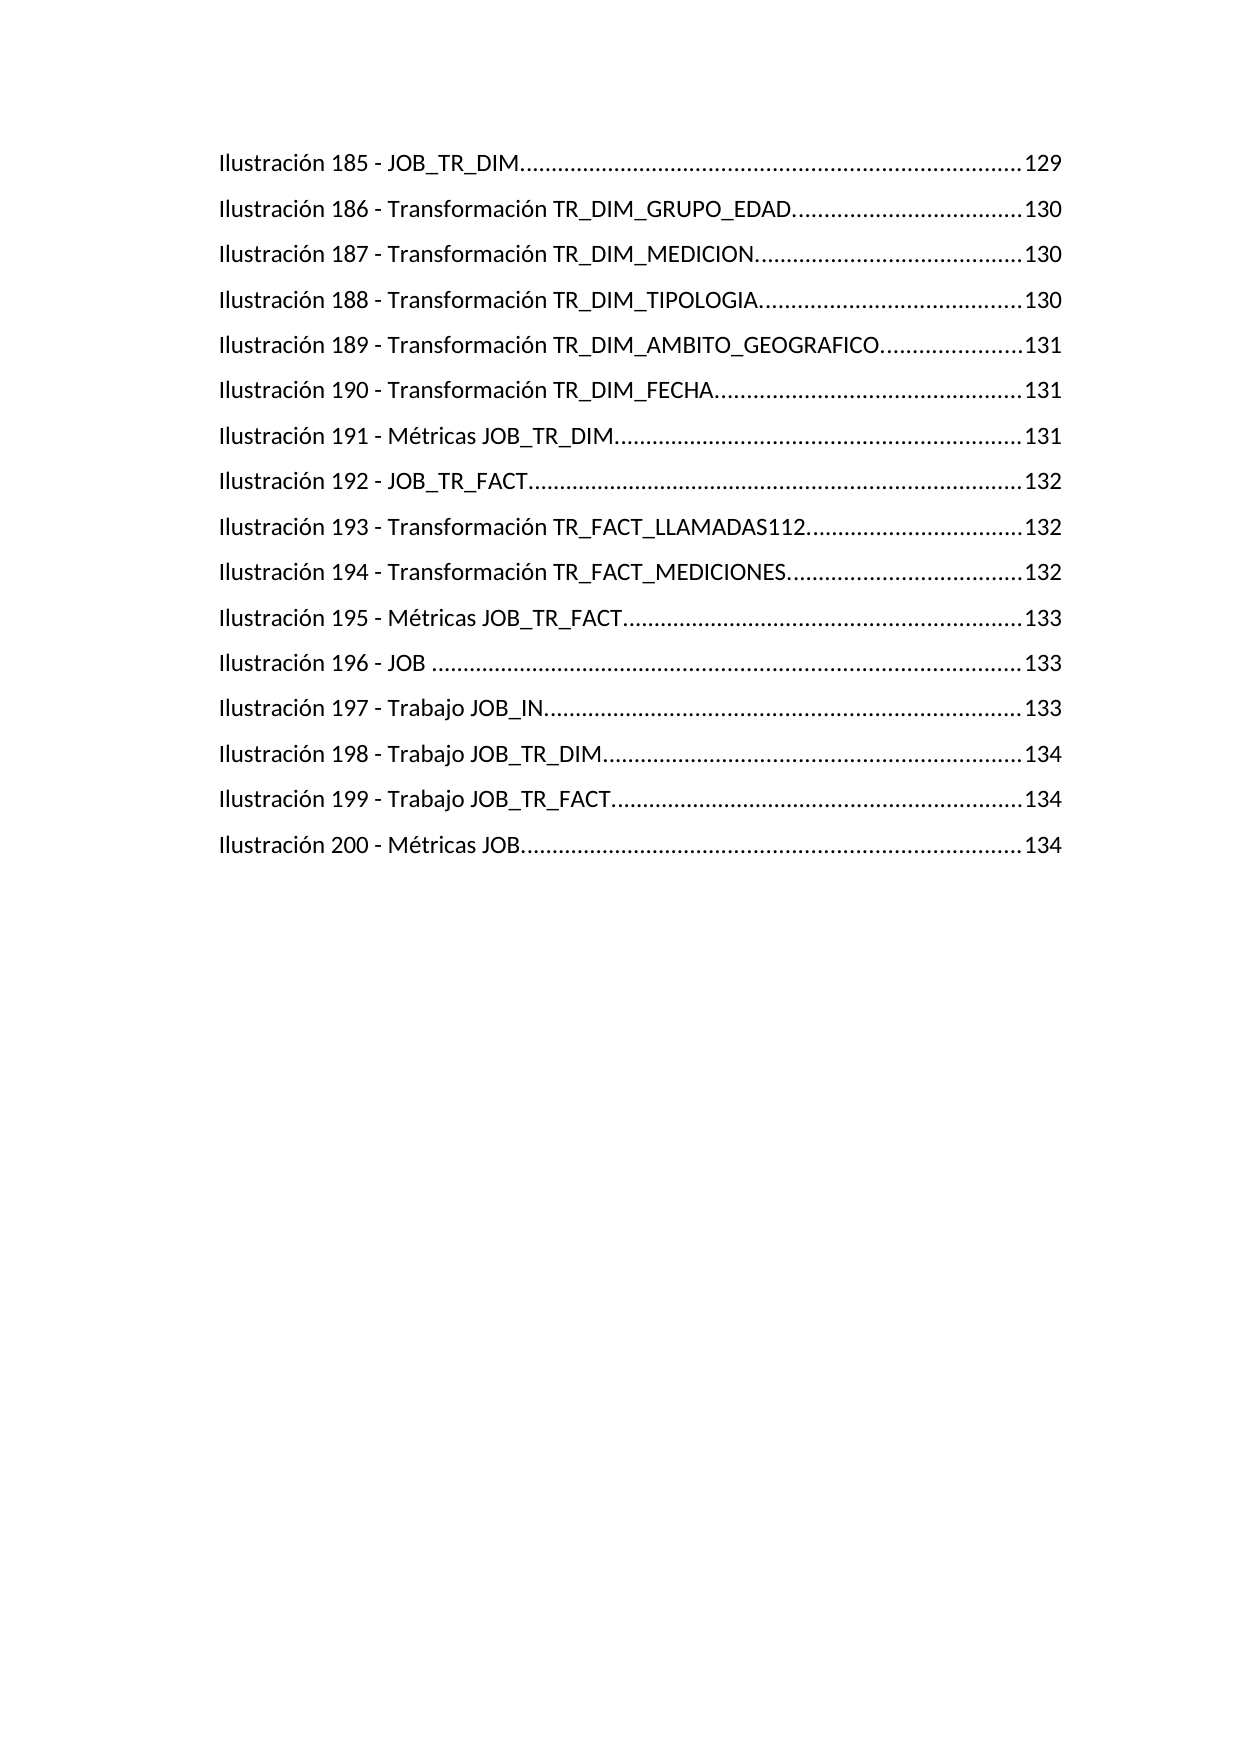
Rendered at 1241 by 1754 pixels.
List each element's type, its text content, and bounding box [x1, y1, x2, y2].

text Ilustración 197 - Trabajo JOB_IN. 133 [177, 693, 1063, 723]
text Ilustración 188 - Transformación TR_DIM_TIPOLOGIA. 130 [177, 284, 1063, 314]
text Ilustración 199 - Trabajo JOB_TR_FACT. 134 [177, 783, 1063, 814]
text Ilustración 198 - Trabajo JOB_TR_DIM. 134 [177, 738, 1063, 768]
text Ilustración 192 - JOB_TR_FACT. 132 [177, 466, 1063, 496]
text Ilustración 189 - Transformación TR_DIM_AMBITO_GEOGRAFICO. 131 [177, 329, 1063, 360]
text Ilustración 186 - Transformación TR_DIM_GRUPO_EDAD. 130 [177, 193, 1063, 223]
text Ilustración 187 - Transformación TR_DIM_MEDICION. 130 [177, 238, 1063, 269]
text Ilustración 190 - Transformación TR_DIM_FECHA. 131 [177, 375, 1063, 405]
text Ilustración 196 - JOB . 133 [177, 647, 1063, 678]
text Ilustración 191 - Métricas JOB_TR_DIM. 131 [177, 420, 1063, 451]
text Ilustración 200 - Métricas JOB. 134 [177, 829, 1063, 859]
text Ilustración 185 - JOB_TR_DIM. 129 [177, 148, 1063, 178]
text Ilustración 193 - Transformación TR_FACT_LLAMADAS112. 132 [177, 511, 1063, 541]
text Ilustración 195 - Métricas JOB_TR_FACT. 133 [177, 602, 1063, 632]
text Ilustración 194 - Transformación TR_FACT_MEDICIONES. 132 [177, 556, 1063, 587]
